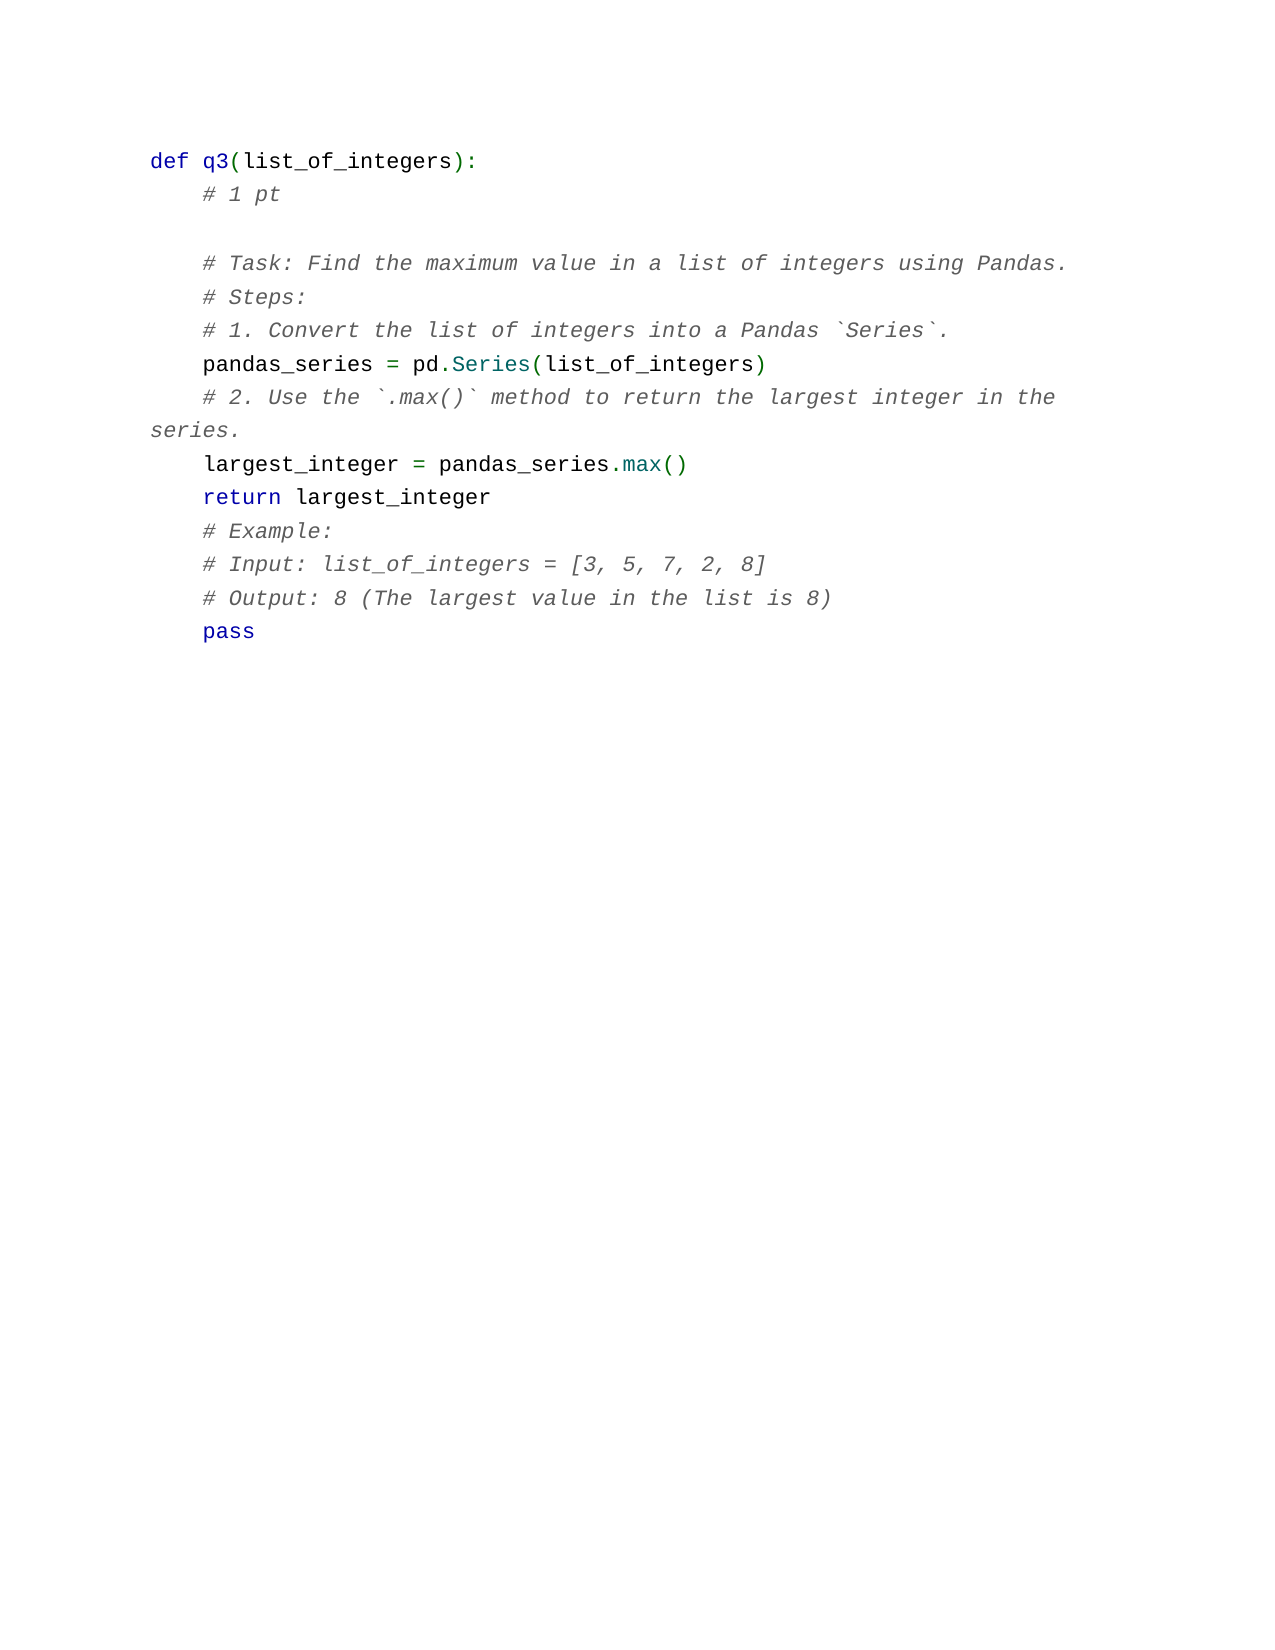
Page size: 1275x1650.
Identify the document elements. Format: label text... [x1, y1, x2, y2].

text pass [150, 620, 1125, 645]
text pandas_series = pd.Series(list_of_integers) [150, 353, 1125, 377]
text # 1. Convert the list of integers into a Pandas `Series`. [150, 319, 1125, 344]
text # Example: [150, 520, 1125, 545]
text # Output: 8 (The largest value in the list is 8) [150, 587, 1125, 612]
text # 1 pt [150, 183, 1125, 208]
text # 2. Use the `.max()` method to return the largest integer in the series. [150, 386, 1125, 444]
text def q3(list_of_integers): [150, 150, 1125, 175]
text # Task: Find the maximum value in a list of integers using Pandas. [150, 252, 1125, 277]
text largest_integer = pandas_series.max() [150, 453, 1125, 478]
text # Steps: [150, 286, 1125, 311]
text return largest_integer [150, 486, 1125, 511]
text # Input: list_of_integers = [3, 5, 7, 2, 8] [150, 553, 1125, 578]
